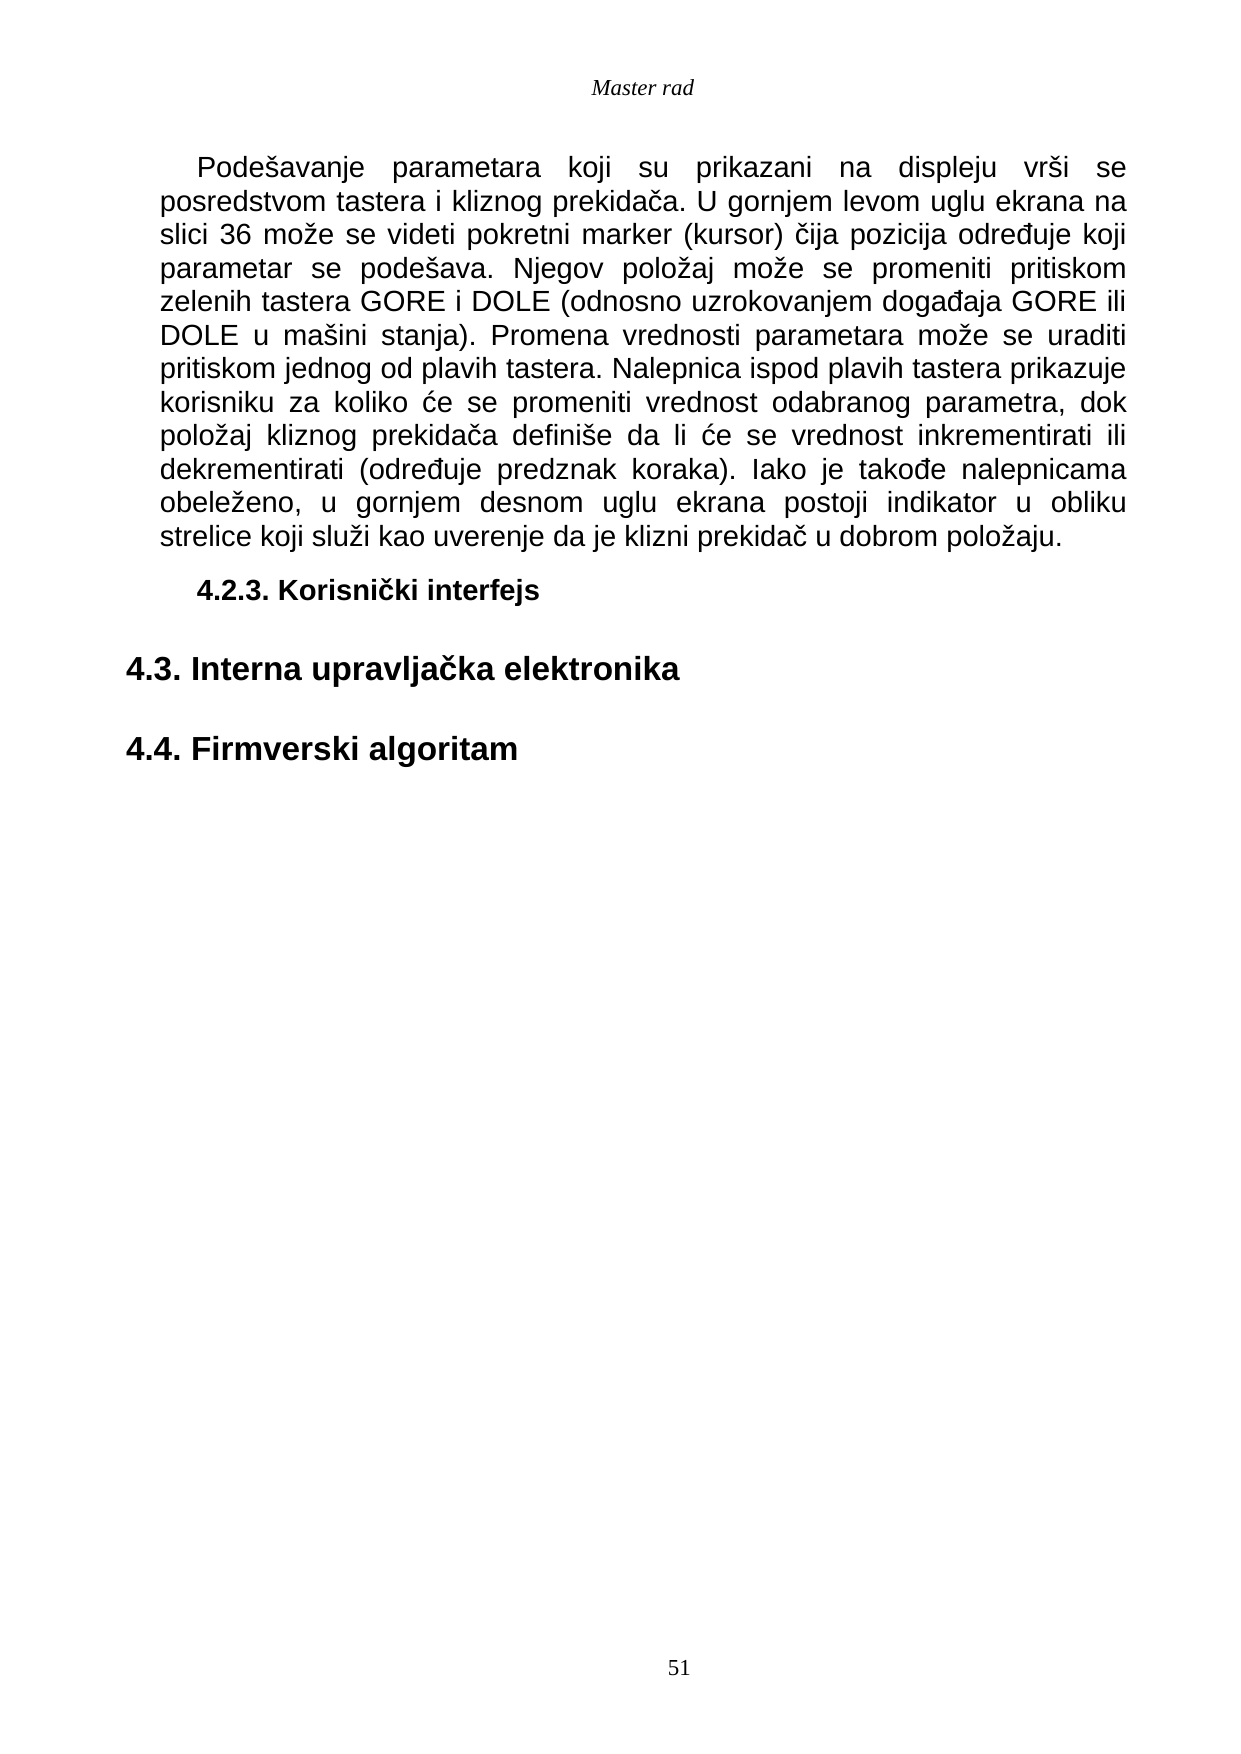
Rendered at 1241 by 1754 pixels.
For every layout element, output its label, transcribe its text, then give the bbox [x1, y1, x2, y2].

list Korisnički interfejs [159, 573, 1128, 607]
subtitle Firmverski algoritam [89, 729, 1128, 767]
text Podešavanje parametara koji su prikazani na displeju vrši se posredstvom tastera i kliznog prekidača. U gornjem levom uglu ekrana na slici 36 može se videti pokretni marker (kursor) čija pozicija određuje koji parametar se podešava. Njegov položaj može se promeniti pritiskom zelenih tastera GORE i DOLE (odnosno uzrokovanjem događaja GORE ili DOLE u mašini stanja). Promena vrednosti parametara može se uraditi pritiskom jednog od plavih tastera. Nalepnica ispod plavih tastera prikazuje korisniku za koliko će se promeniti vrednost odabranog parametra, dok položaj kliznog prekidača definiše da li će se vrednost inkrementirati ili dekrementirati (određuje predznak koraka). Iako je takođe nalepnicama obeleženo, u gornjem desnom uglu ekrana postoji indikator u obliku strelice koji služi kao uverenje da je klizni prekidač u dobrom položaju. [159, 150, 1128, 552]
subtitle Interna upravljačka elektronika [89, 648, 1128, 687]
